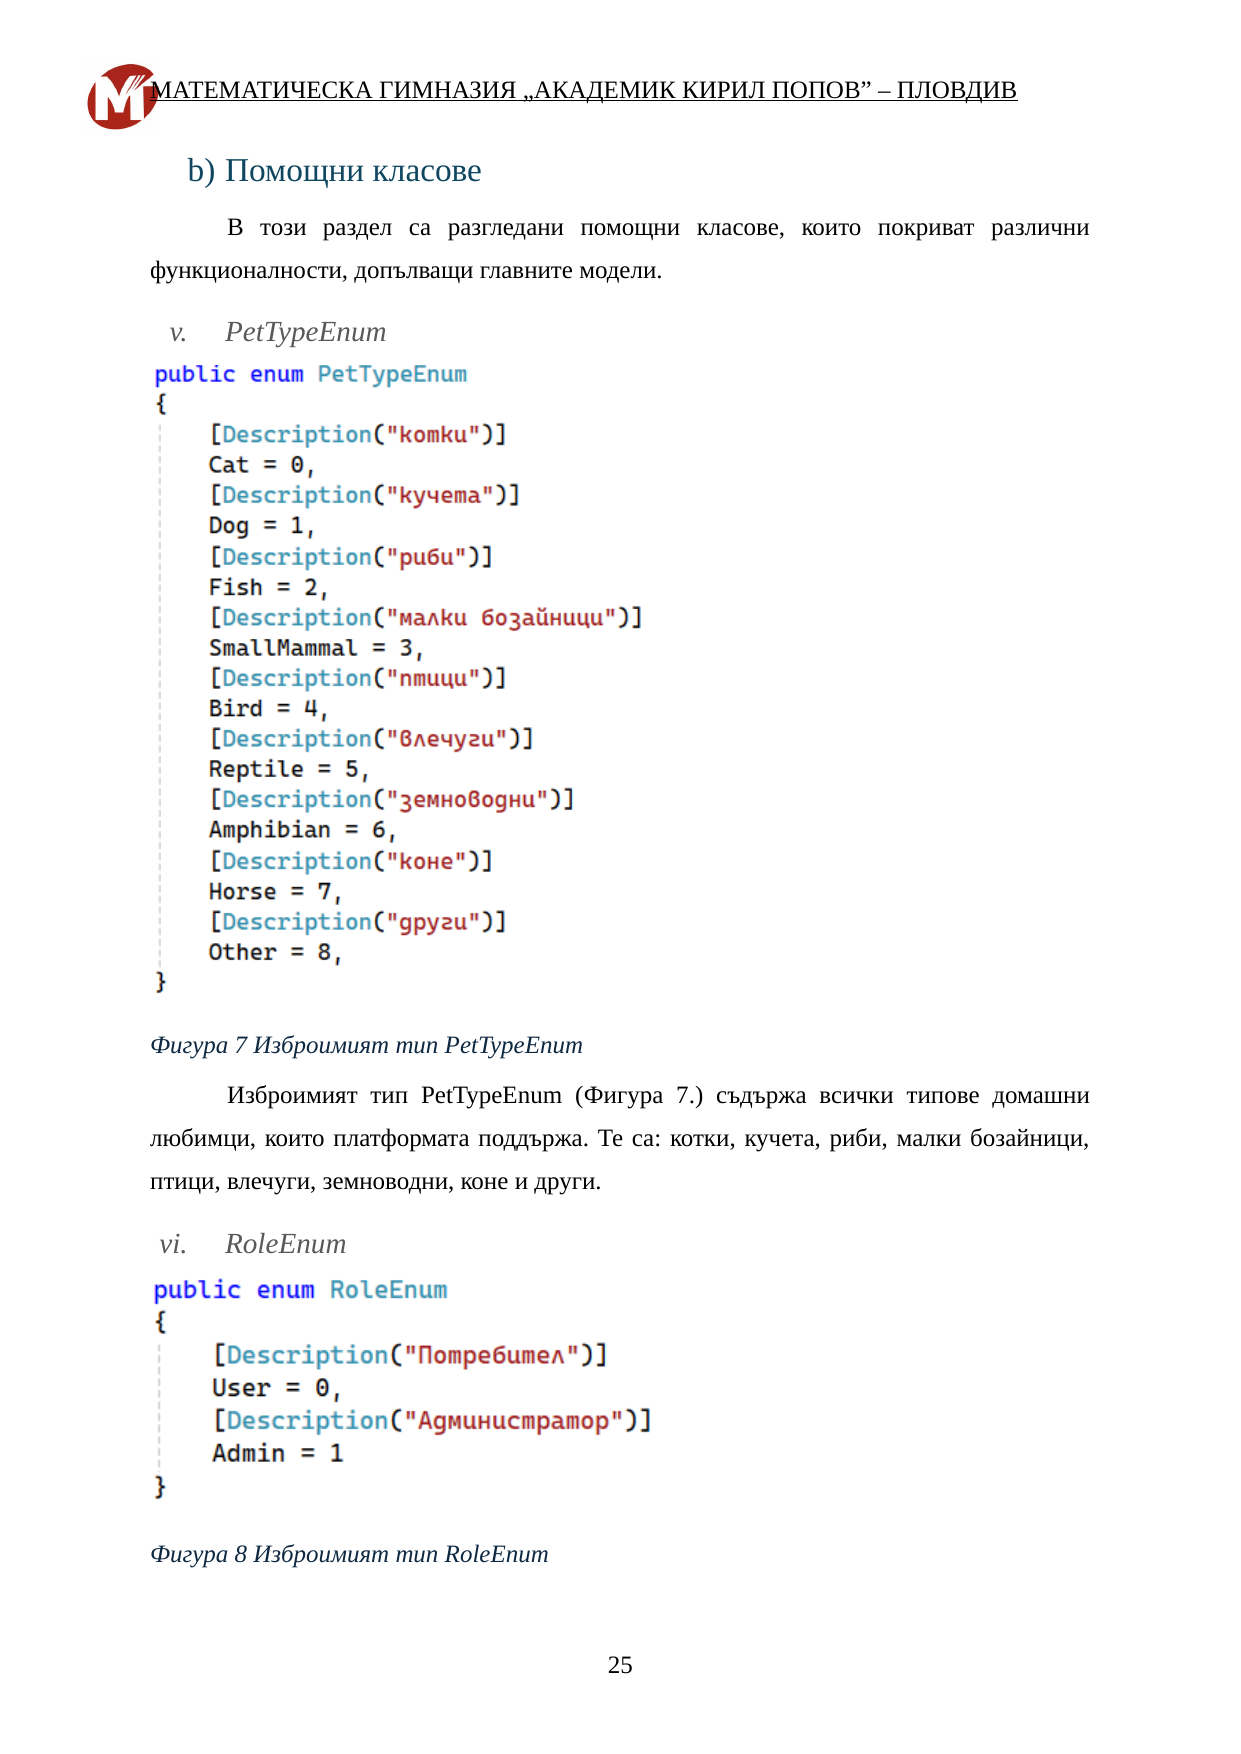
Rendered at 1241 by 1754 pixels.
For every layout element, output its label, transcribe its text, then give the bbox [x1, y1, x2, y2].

picture [150, 1276, 663, 1508]
text Изброимият тип PetTypeEnum (Фигура 7.) съдържа всички типове домашни любимци, които платформата поддържа. Те са: котки, кучета, риби, малки бозайници, птици, влечуги, земноводни, коне и други. [150, 1080, 1090, 1195]
text Фигура 8 Изброимият тип RoleEnum [150, 1539, 1090, 1568]
text Фигура 7 Изброимият тип PetTypeEnum [150, 1030, 1090, 1059]
text В този раздел са разгледани помощни класове, които покриват различни функционалности, допълващи главните модели. [150, 212, 1090, 283]
picture [83, 58, 162, 137]
subtitle Помощни класове [187, 150, 1090, 188]
subtitle RoleEnum [187, 1226, 1090, 1259]
subtitle PetTypeEnum [187, 314, 1090, 348]
picture [150, 365, 660, 1000]
